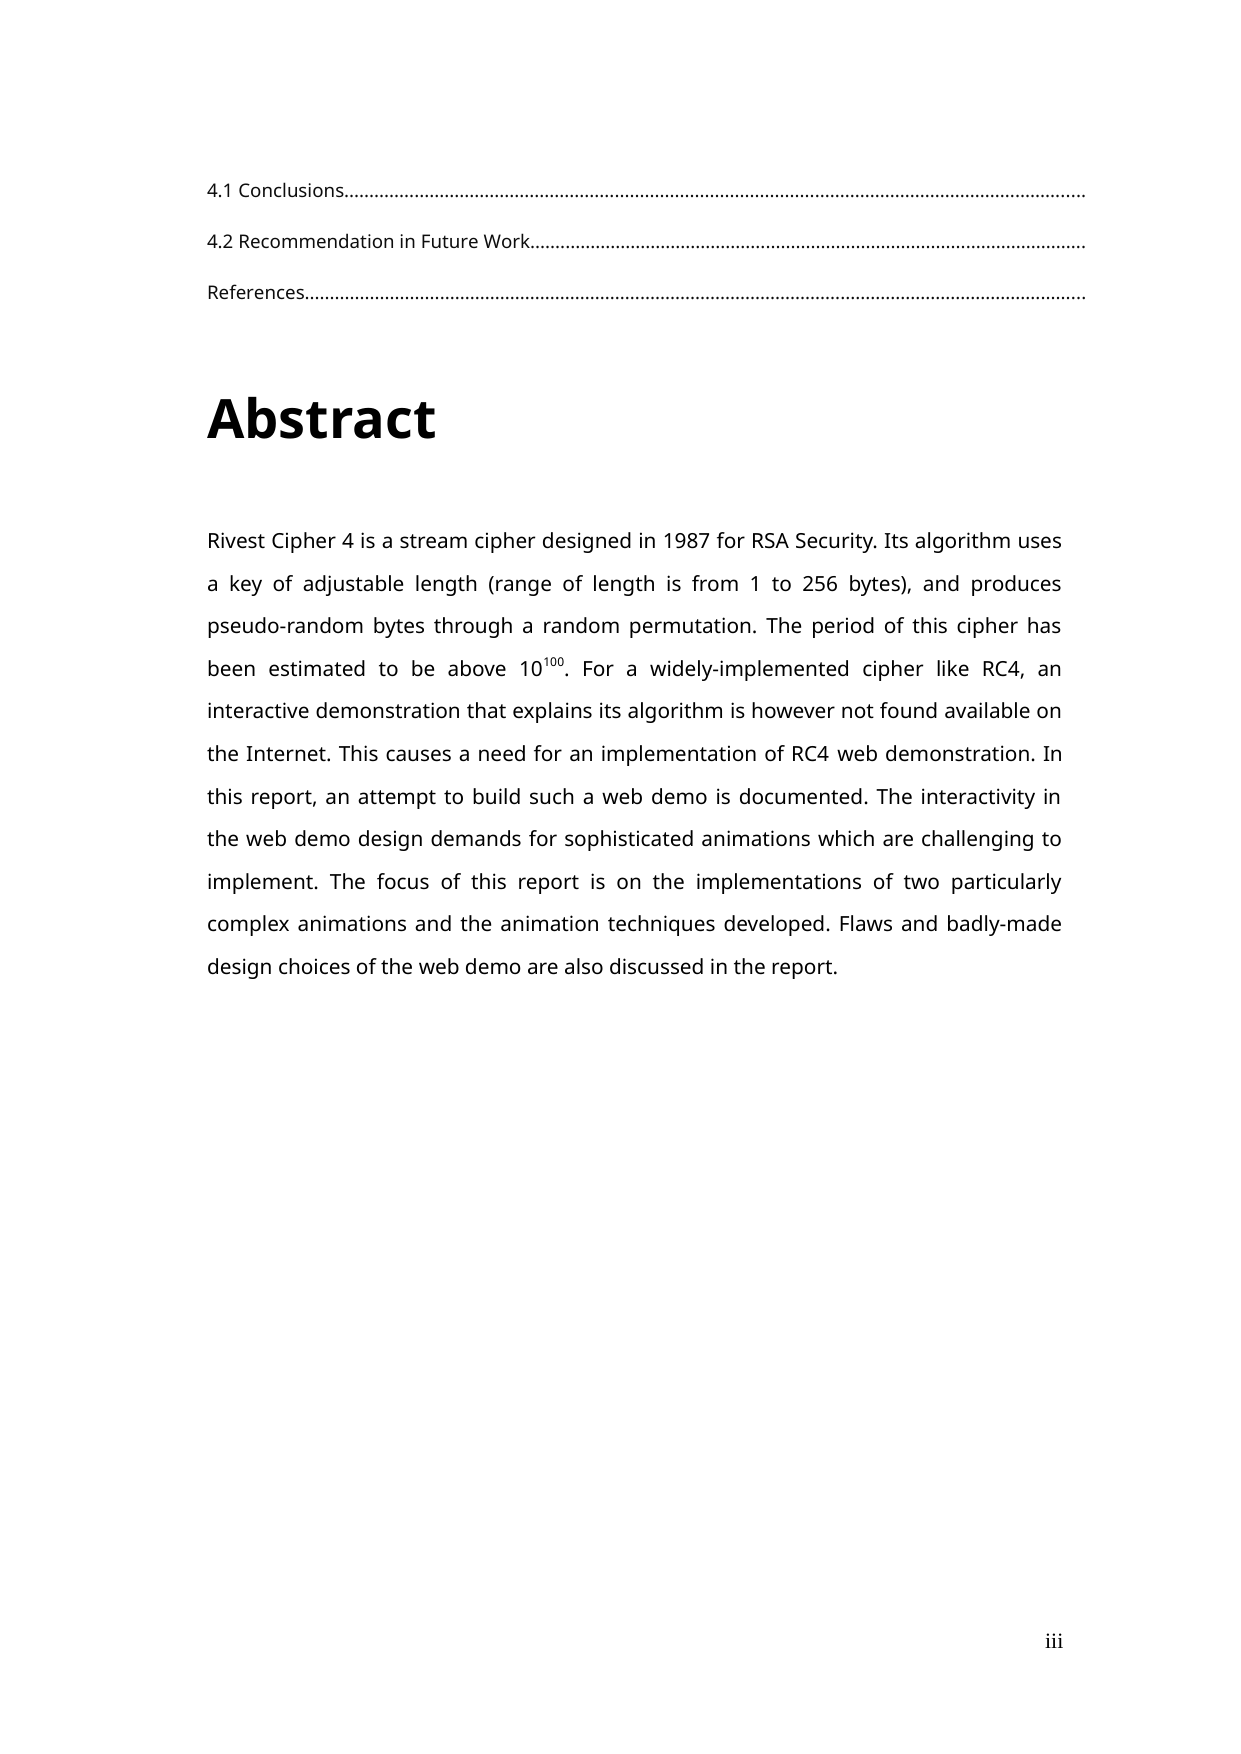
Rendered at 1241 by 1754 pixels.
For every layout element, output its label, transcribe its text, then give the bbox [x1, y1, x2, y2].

subtitle Abstract [207, 381, 1063, 454]
text Rivest Cipher 4 is a stream cipher designed in 1987 for RSA Security. Its algorithm uses a key of adjustable length (range of length is from 1 to 256 bytes), and produces pseudo-random bytes through a random permutation. The period of this cipher has been estimated to be above 10100. For a widely-implemented cipher like RC4, an interactive demonstration that explains its algorithm is however not found available on the Internet. This causes a need for an implementation of RC4 web demonstration. In this report, an attempt to build such a web demo is documented. The interactivity in the web demo design demands for sophisticated animations which are challenging to implement. The focus of this report is on the implementations of two particularly complex animations and the animation techniques developed. Flaws and badly-made design choices of the web demo are also discussed in the report. [207, 526, 1063, 981]
